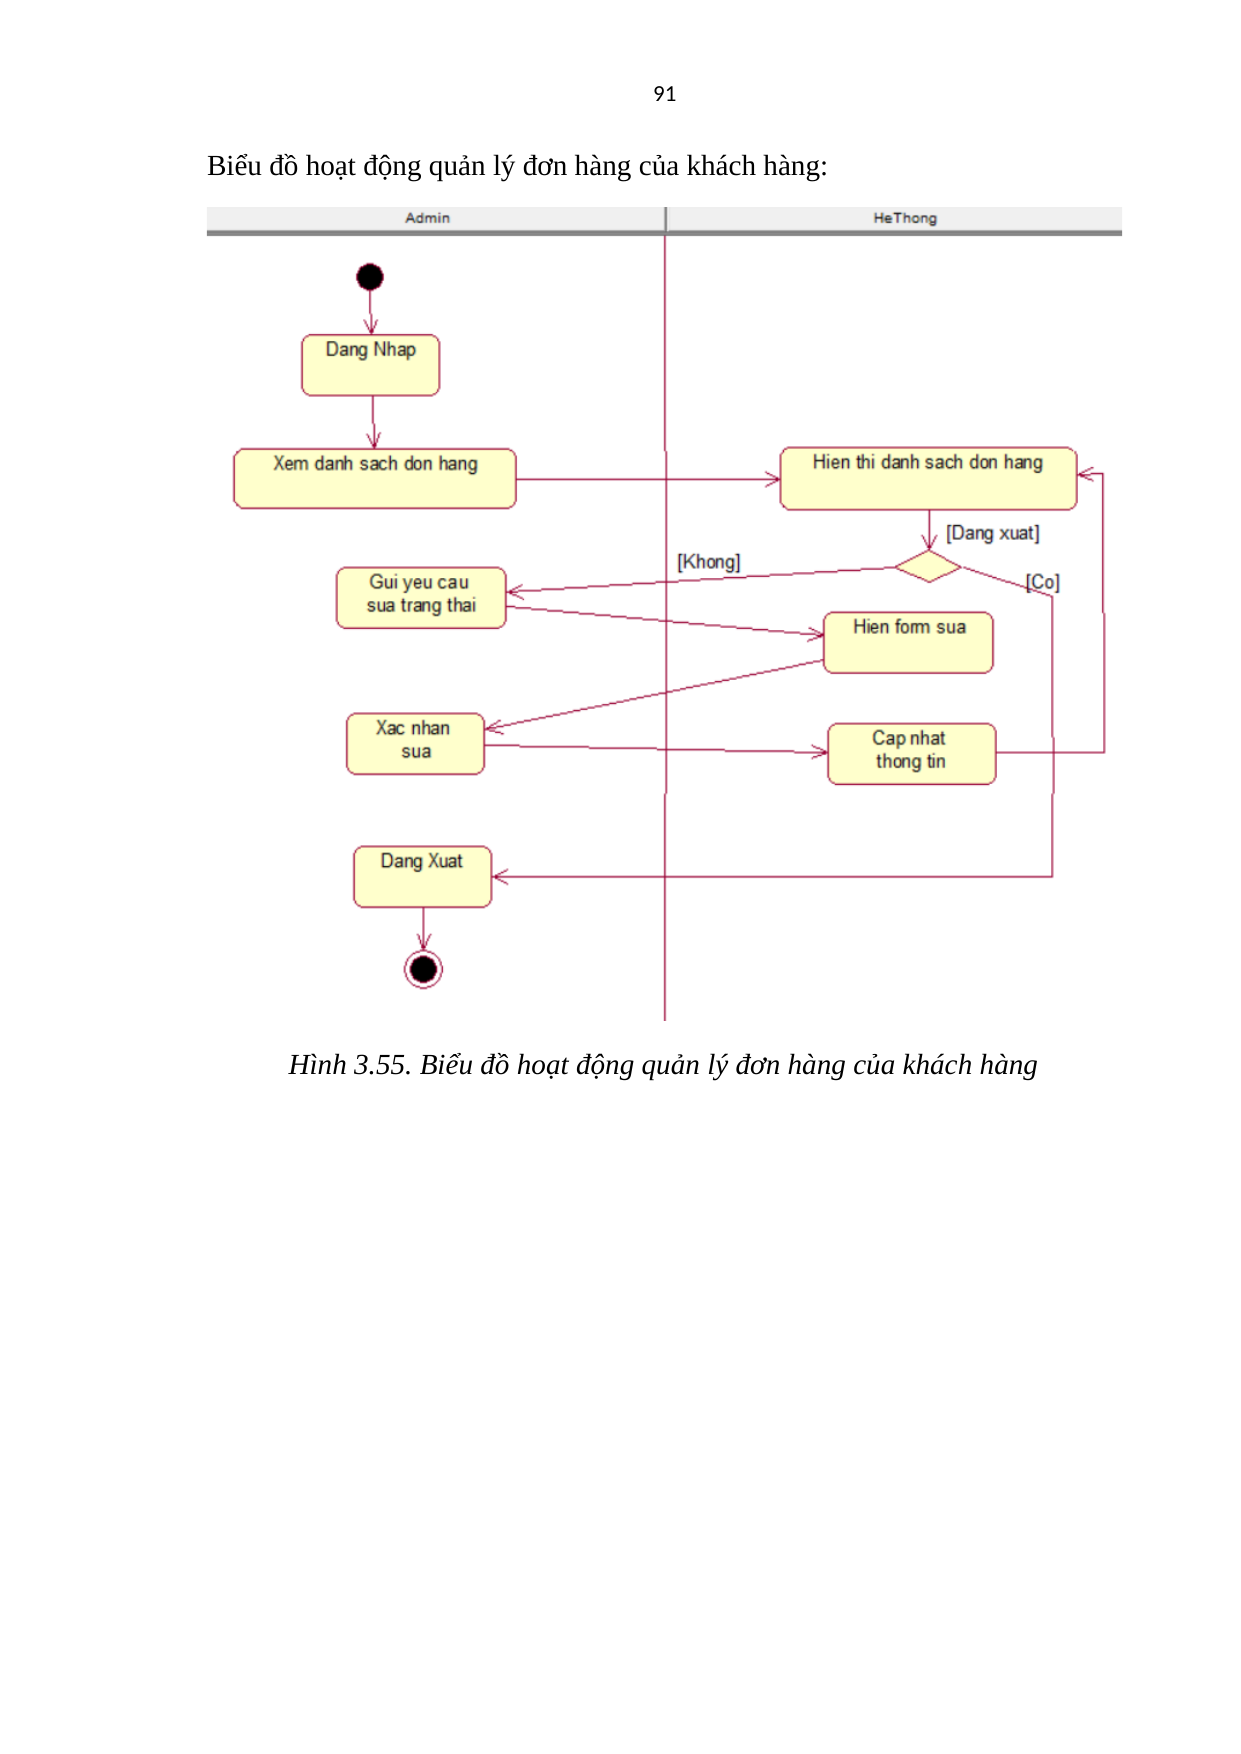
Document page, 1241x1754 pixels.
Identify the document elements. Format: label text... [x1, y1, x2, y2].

text Biểu đồ hoạt động quản lý đơn hàng của khách hàng: [207, 148, 1122, 181]
text Hình 3.55. Biểu đồ hoạt động quản lý đơn hàng của khách hàng [207, 1047, 1122, 1080]
picture [206, 207, 1123, 1021]
